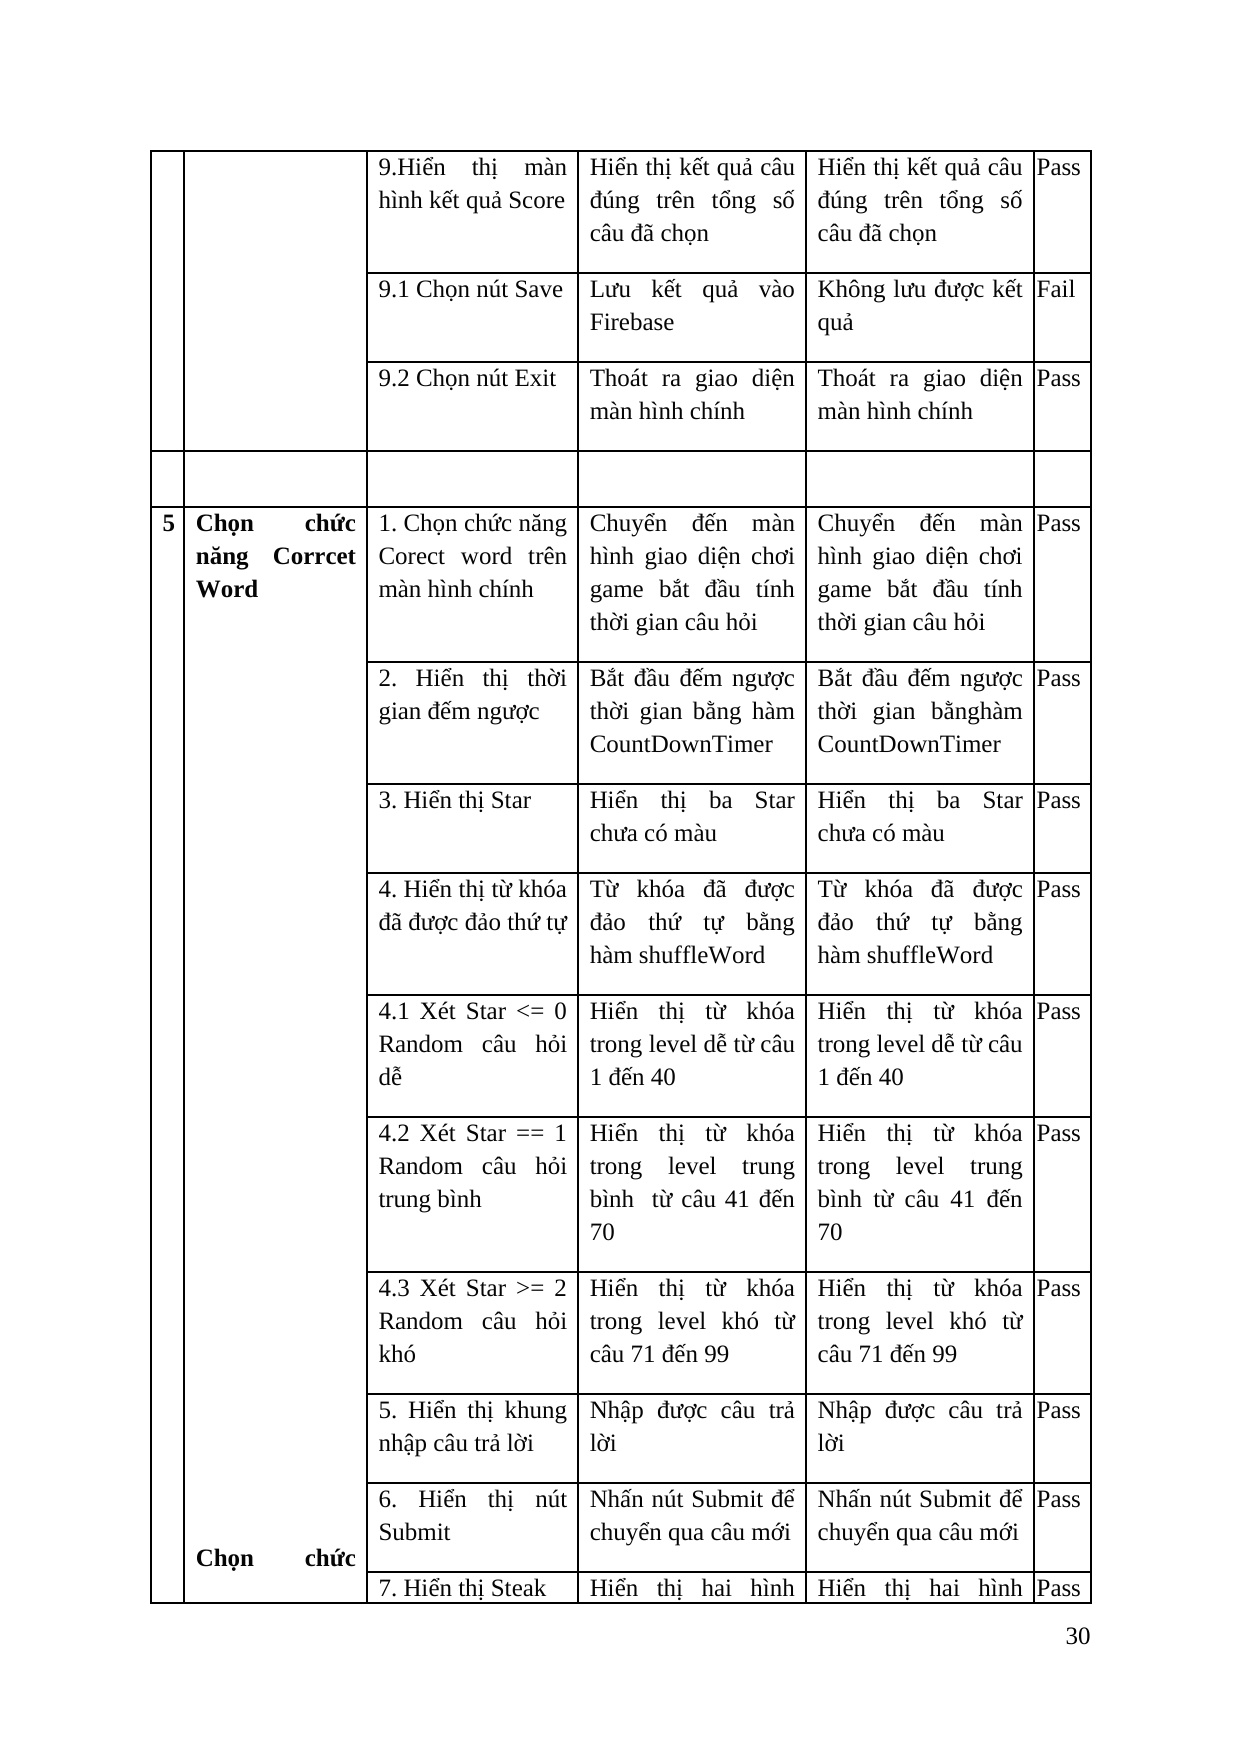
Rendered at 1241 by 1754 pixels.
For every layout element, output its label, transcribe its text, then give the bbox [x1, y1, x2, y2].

table_cell 5. Hiển thị khung nhập câu trả lời [368, 1395, 577, 1482]
table_cell 4. Hiển thị từ khóa đã được đảo thứ tự [368, 874, 577, 994]
table_cell Pass [1035, 785, 1090, 872]
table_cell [807, 1573, 1033, 1602]
table_cell Pass [1035, 1273, 1090, 1393]
table_cell Nhập được câu trả lời [579, 1395, 805, 1482]
table_cell Hiển thị từ khóa trong level khó từ câu 71 đến 99 [579, 1273, 805, 1393]
table_cell Pass [1035, 1484, 1090, 1571]
table_cell Bắt đầu đếm ngược thời gian bằnghàm CountDownTimer [807, 663, 1033, 783]
table_cell Từ khóa đã được đảo thứ tự bằng hàm shuffleWord [807, 874, 1033, 994]
table_cell Pass [1035, 996, 1090, 1116]
table_cell [1035, 452, 1090, 506]
table_cell Hiển thị từ khóa trong level dễ từ câu 1 đến 40 [807, 996, 1033, 1116]
table_cell Thoát ra giao diện màn hình chính [579, 363, 805, 450]
table_cell 7. Hiển thị Steak [368, 1573, 577, 1602]
table_cell Hiển thị từ khóa trong level dễ từ câu 1 đến 40 [579, 996, 805, 1116]
table_cell 6. Hiển thị nút Submit [368, 1484, 577, 1571]
table_cell 5 [152, 508, 183, 1602]
table_cell Pass [1035, 508, 1090, 661]
table_cell Không lưu được kết quả [807, 274, 1033, 361]
table_cell Chuyển đến màn hình giao diện chơi game bắt đầu tính thời gian câu hỏi [807, 508, 1033, 661]
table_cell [579, 1573, 805, 1602]
table_cell 4.3 Xét Star >= 2 Random câu hỏi khó [368, 1273, 577, 1393]
table_cell Chọn chức năng Corrcet Word Chọn chức năng Corrcet Word [185, 508, 366, 1602]
table_cell Hiển thị từ khóa trong level khó từ câu 71 đến 99 [807, 1273, 1033, 1393]
table_cell 4.2 Xét Star == 1 Random câu hỏi trung bình [368, 1118, 577, 1271]
table_cell 9.1 Chọn nút Save [368, 274, 577, 361]
table_cell Pass [1035, 874, 1090, 994]
table_cell Hiển thị ba Star chưa có màu [579, 785, 805, 872]
table_cell 3. Hiển thị Star [368, 785, 577, 872]
table_cell Hiển thị kết quả câu đúng trên tổng số câu đã chọn [807, 152, 1033, 272]
table_cell Pass [1035, 363, 1090, 450]
table_cell Nhập được câu trả lời [807, 1395, 1033, 1482]
table_cell 1. Chọn chức năng Corect word trên màn hình chính [368, 508, 577, 661]
table_cell 9.2 Chọn nút Exit [368, 363, 577, 450]
table_cell Chuyển đến màn hình giao diện chơi game bắt đầu tính thời gian câu hỏi [579, 508, 805, 661]
table_cell Hiển thị từ khóa trong level trung bình từ câu 41 đến 70 [807, 1118, 1033, 1271]
table_cell Pass [1035, 1395, 1090, 1482]
table_cell 2. Hiển thị thời gian đếm ngược [368, 663, 577, 783]
table_cell Thoát ra giao diện màn hình chính [807, 363, 1033, 450]
table_cell Pass [1035, 152, 1090, 272]
table_cell [152, 452, 183, 506]
table_cell Hiển thị từ khóa trong level trung bình từ câu 41 đến 70 [579, 1118, 805, 1271]
table_cell Từ khóa đã được đảo thứ tự bằng hàm shuffleWord [579, 874, 805, 994]
table_cell [368, 452, 577, 506]
table_cell [579, 452, 805, 506]
table_cell Hiển thị ba Star chưa có màu [807, 785, 1033, 872]
table_cell Hiển thị kết quả câu đúng trên tổng số câu đã chọn [579, 152, 805, 272]
table_cell Lưu kết quả vào Firebase [579, 274, 805, 361]
table_cell [185, 452, 366, 506]
table_cell Fail [1035, 274, 1090, 361]
table_cell Bắt đầu đếm ngược thời gian bằng hàm CountDownTimer [579, 663, 805, 783]
table_cell Pass [1035, 663, 1090, 783]
table_cell Pass [1035, 1573, 1090, 1602]
table_cell [807, 452, 1033, 506]
table_cell 4.1 Xét Star <= 0 Random câu hỏi dễ [368, 996, 577, 1116]
table_cell Nhấn nút Submit để chuyển qua câu mới [579, 1484, 805, 1571]
table_cell Pass [1035, 1118, 1090, 1271]
table_cell 9.Hiển thị màn hình kết quả Score [368, 152, 577, 272]
table_cell Nhấn nút Submit để chuyển qua câu mới [807, 1484, 1033, 1571]
